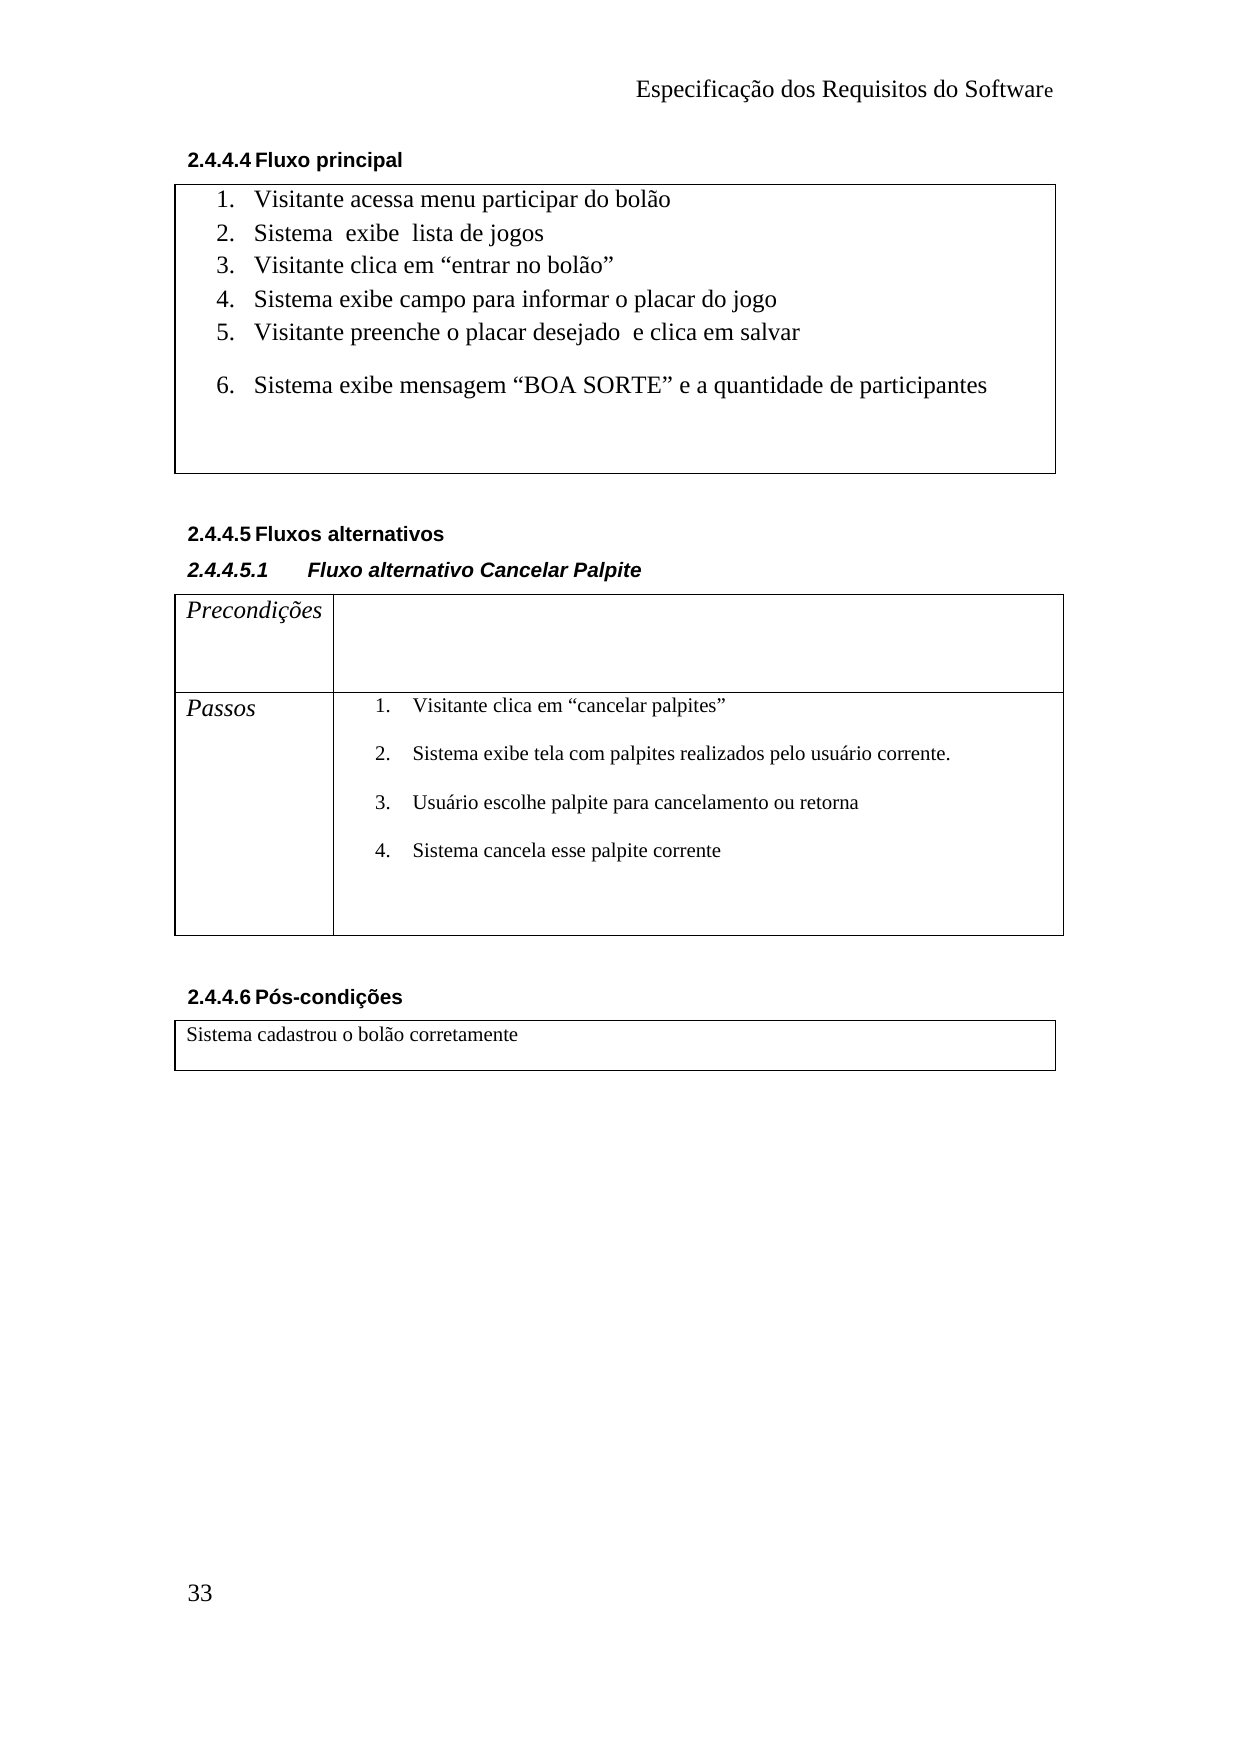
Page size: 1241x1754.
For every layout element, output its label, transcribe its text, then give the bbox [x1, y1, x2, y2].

subtitle Pós-condições [187, 984, 1053, 1008]
table_cell Visitante clica em “cancelar palpites” Sistema exibe tela com palpites realizados pelo usuário corrente. Usuário escolhe palpite para cancelamento ou retorna Sistema cancela esse palpite corrente [334, 693, 1063, 935]
table_header Visitante acessa menu participar do bolão Sistema exibe lista de jogos Visitante clica em “entrar no bolão” Sistema exibe campo para informar o placar do jogo Visitante preenche o placar desejado e clica em salvar Sistema exibe mensagem “BOA SORTE” e a quantidade de participantes [176, 185, 1055, 473]
subtitle Fluxos alternativos [187, 522, 1053, 546]
subtitle Fluxo alternativo Cancelar Palpite [187, 558, 1053, 582]
table_cell Passos [176, 693, 333, 935]
subtitle Fluxo principal [187, 148, 1053, 172]
table_header [334, 595, 1063, 692]
table_header Sistema cadastrou o bolão corretamente [176, 1021, 1055, 1070]
table_header Precondições [176, 595, 333, 692]
